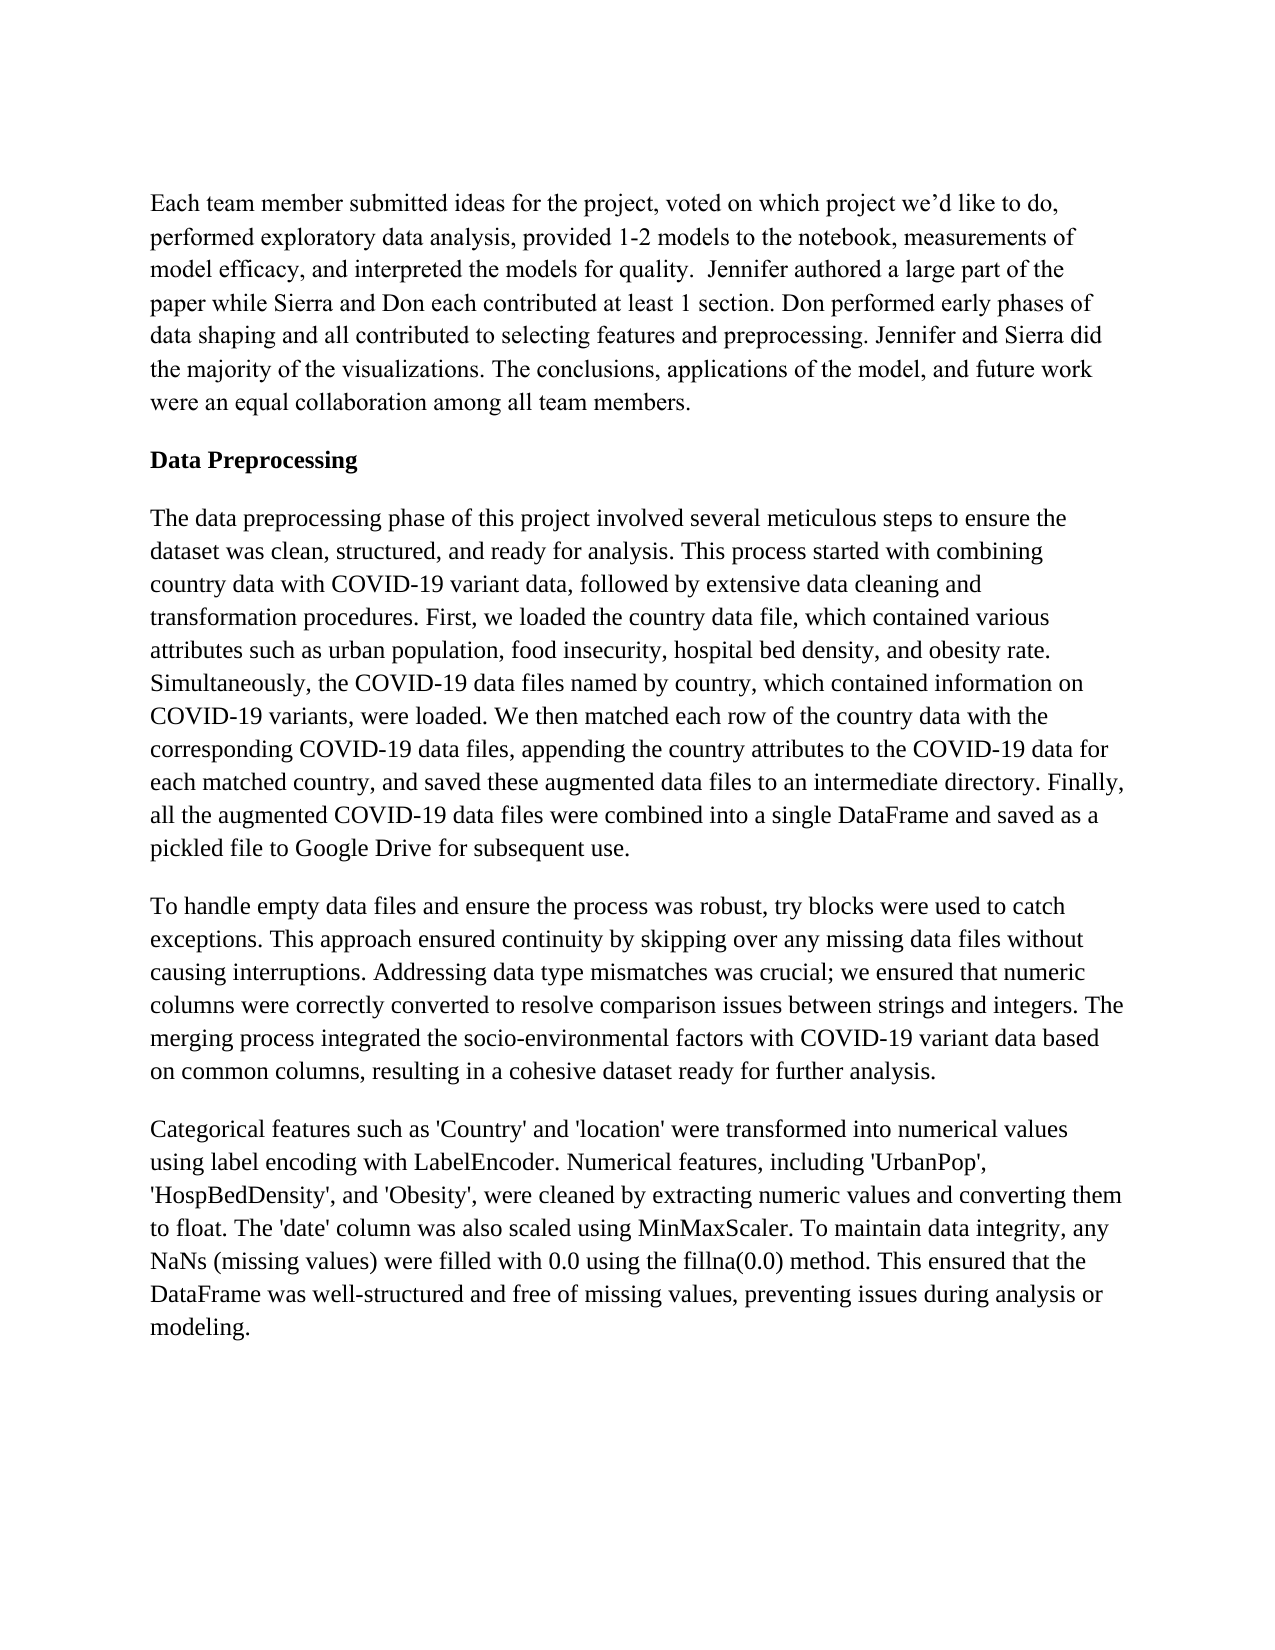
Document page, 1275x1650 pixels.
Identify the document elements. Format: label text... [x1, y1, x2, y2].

text Categorical features such as 'Country' and 'location' were transformed into numerical values using label encoding with LabelEncoder. Numerical features, including 'UrbanPop', 'HospBedDensity', and 'Obesity', were cleaned by extracting numeric values and converting them to float. The 'date' column was also scaled using MinMaxScaler. To maintain data integrity, any NaNs (missing values) were filled with 0.0 using the fillna(0.0) method. This ensured that the DataFrame was well-structured and free of missing values, preventing issues during analysis or modeling. [150, 1114, 1125, 1341]
text Data Preprocessing [150, 445, 1125, 473]
text Each team member submitted ideas for the project, voted on which project we’d like to do, performed exploratory data analysis, provided 1-2 models to the notebook, measurements of model efficacy, and interpreted the models for quality. Jennifer authored a large part of the paper while Sierra and Don each contributed at least 1 section. Don performed early phases of data shaping and all contributed to selecting features and preprocessing. Jennifer and Sierra did the majority of the visualizations. The conclusions, applications of the model, and future work were an equal collaboration among all team members. [150, 188, 1125, 415]
text The data preprocessing phase of this project involved several meticulous steps to ensure the dataset was clean, structured, and ready for analysis. This process started with combining country data with COVID-19 variant data, followed by extensive data cleaning and transformation procedures. First, we loaded the country data file, which contained various attributes such as urban population, food insecurity, hospital bed density, and obesity rate. Simultaneously, the COVID-19 data files named by country, which contained information on COVID-19 variants, were loaded. We then matched each row of the country data with the corresponding COVID-19 data files, appending the country attributes to the COVID-19 data for each matched country, and saved these augmented data files to an intermediate directory. Finally, all the augmented COVID-19 data files were combined into a single DataFrame and saved as a pickled file to Google Drive for subsequent use. [150, 503, 1125, 862]
text To handle empty data files and ensure the process was robust, try blocks were used to catch exceptions. This approach ensured continuity by skipping over any missing data files without causing interruptions. Addressing data type mismatches was crucial; we ensured that numeric columns were correctly converted to resolve comparison issues between strings and integers. The merging process integrated the socio-environmental factors with COVID-19 variant data based on common columns, resulting in a cohesive dataset ready for further analysis. [150, 891, 1125, 1085]
